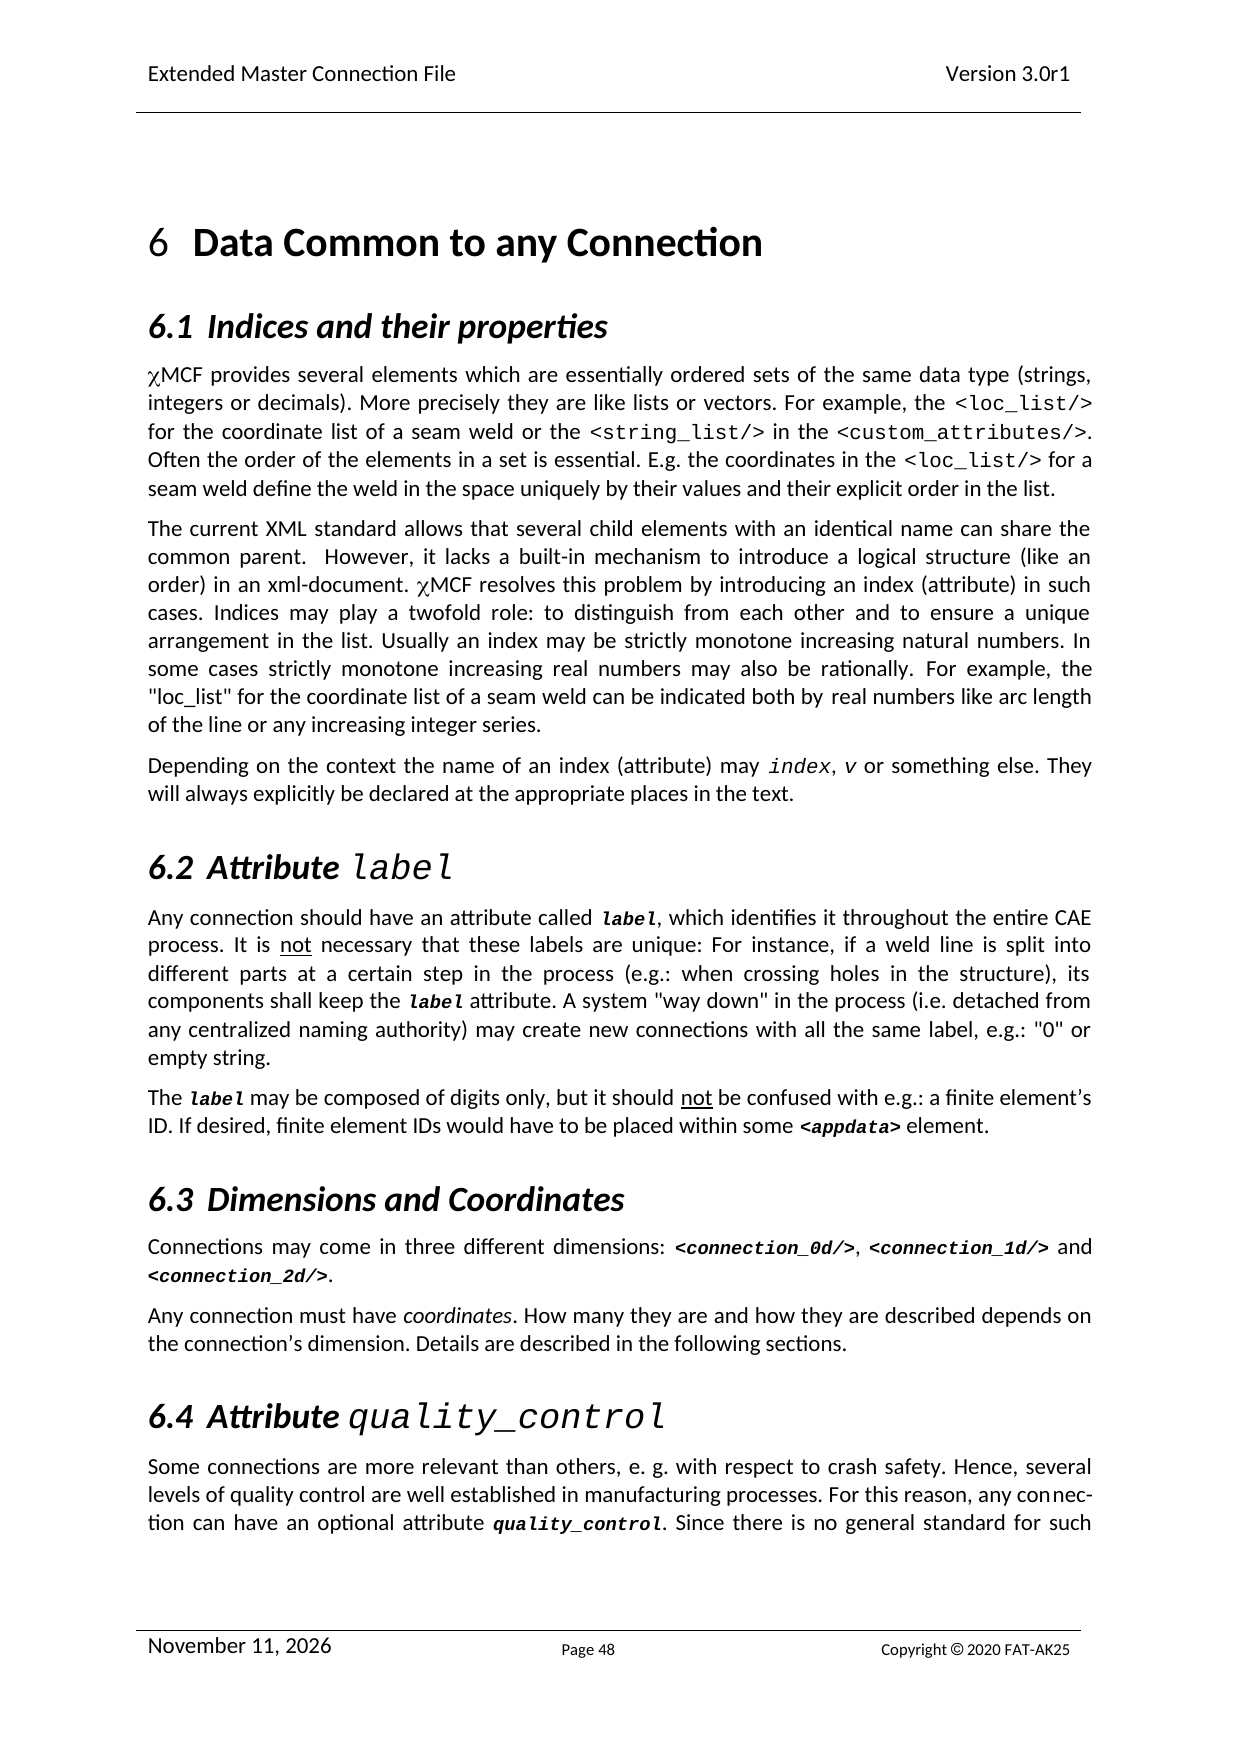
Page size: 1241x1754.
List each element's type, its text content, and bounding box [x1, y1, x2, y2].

subtitle Indices and their properties [148, 304, 1092, 348]
text Depending on the context the name of an index (attribute) may index, v or something else. They will always explicitly be declared at the appropriate places in the text. [148, 751, 1092, 808]
text MCF provides several elements which are essentially ordered sets of the same data type (strings, integers or decimals). More precisely they are like lists or vectors. For example, the <loc_list/> for the coordinate list of a seam weld or the <string_list/> in the <custom_attributes/>. Often the order of the elements in a set is essential. E.g. the coordinates in the <loc_list/> for a seam weld define the weld in the space uniquely by their values and their explicit order in the list. [148, 360, 1092, 502]
text The label may be composed of digits only, but it should not be confused with e.g.: a finite element’s ID. If desired, finite element IDs would have to be placed within some <appdata> element. [148, 1083, 1092, 1139]
text Connections may come in three different dimensions: <connection_0d/>, <connection_1d/> and <connection_2d/>. [148, 1232, 1092, 1288]
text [148, 1452, 1092, 1536]
text Any connection should have an attribute called label, which identifies it throughout the entire CAE process. It is not necessary that these labels are unique: For instance, if a weld line is split into different parts at a certain step in the process (e.g.: when crossing holes in the structure), its components shall keep the label attribute. A system "way down" in the process (i.e. detached from any centralized naming authority) may create new connections with all the same label, e.g.: "0" or empty string. [148, 903, 1092, 1071]
subtitle Attribute quality_control [148, 1394, 1092, 1439]
text The current XML standard allows that several child elements with an identical name can share the common parent. However, it lacks a built-in mechanism to introduce a logical structure (like an order) in an xml-document. MCF resolves this problem by introducing an index (attribute) in such cases. Indices may play a twofold role: to distinguish from each other and to ensure a unique arrangement in the list. Usually an index may be strictly monotone increasing natural numbers. In some cases strictly monotone increasing real numbers may also be rationally. For example, the "loc_list" for the coordinate list of a seam weld can be indicated both by real numbers like arc length of the line or any increasing integer series. [148, 514, 1092, 738]
subtitle Dimensions and Coordinates [148, 1177, 1092, 1220]
text Any connection must have coordinates. How many they are and how they are described depends on the connection’s dimension. Details are described in the following sections. [148, 1301, 1092, 1357]
subtitle Attribute label [148, 845, 1092, 890]
subtitle Data Common to any Connection [148, 216, 1092, 267]
